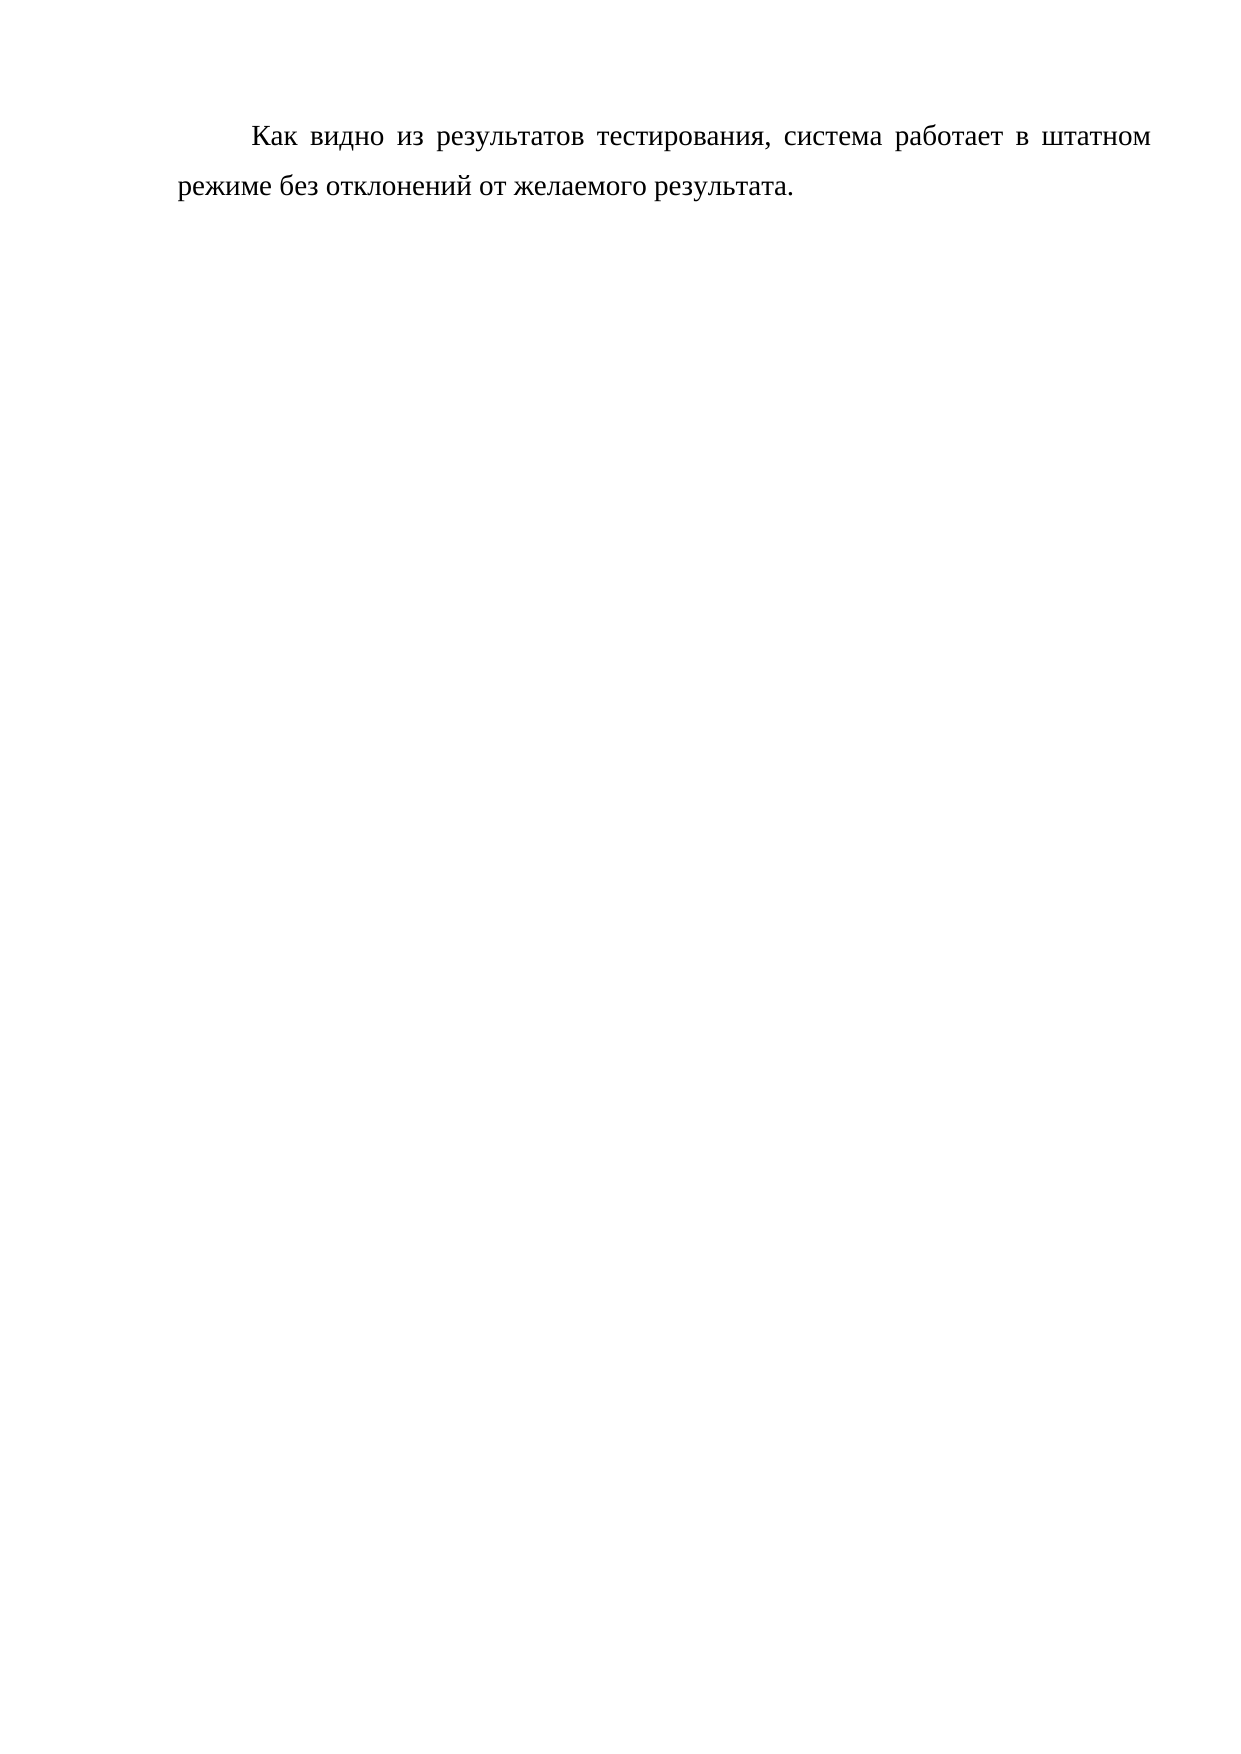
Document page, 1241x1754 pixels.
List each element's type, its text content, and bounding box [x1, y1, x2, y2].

text Как видно из результатов тестирования, система работает в штатном режиме без отклонений от желаемого результата. [177, 118, 1152, 202]
